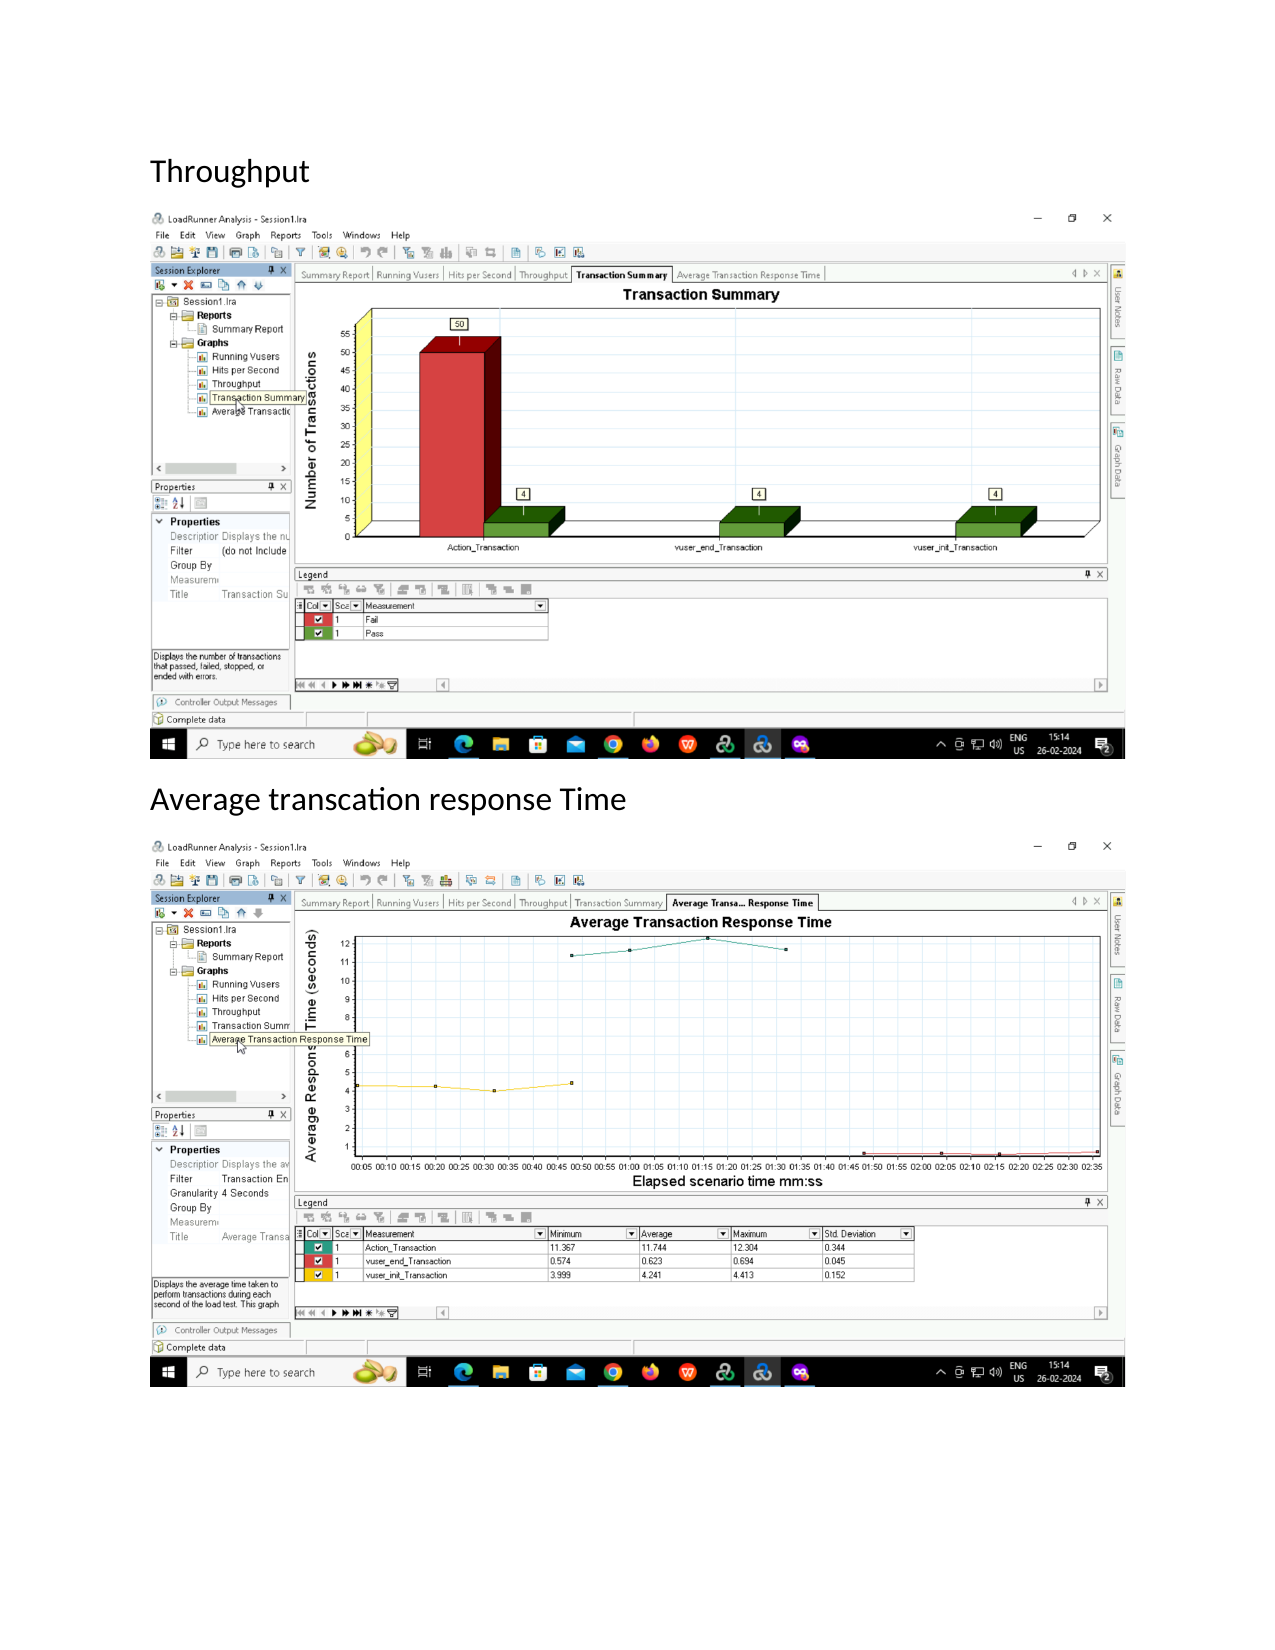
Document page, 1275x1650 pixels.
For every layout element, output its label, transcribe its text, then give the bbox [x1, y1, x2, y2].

text Average transcation response Time [150, 778, 1125, 819]
picture [150, 838, 1125, 1387]
text Throughput [150, 150, 1125, 191]
picture [150, 210, 1125, 759]
